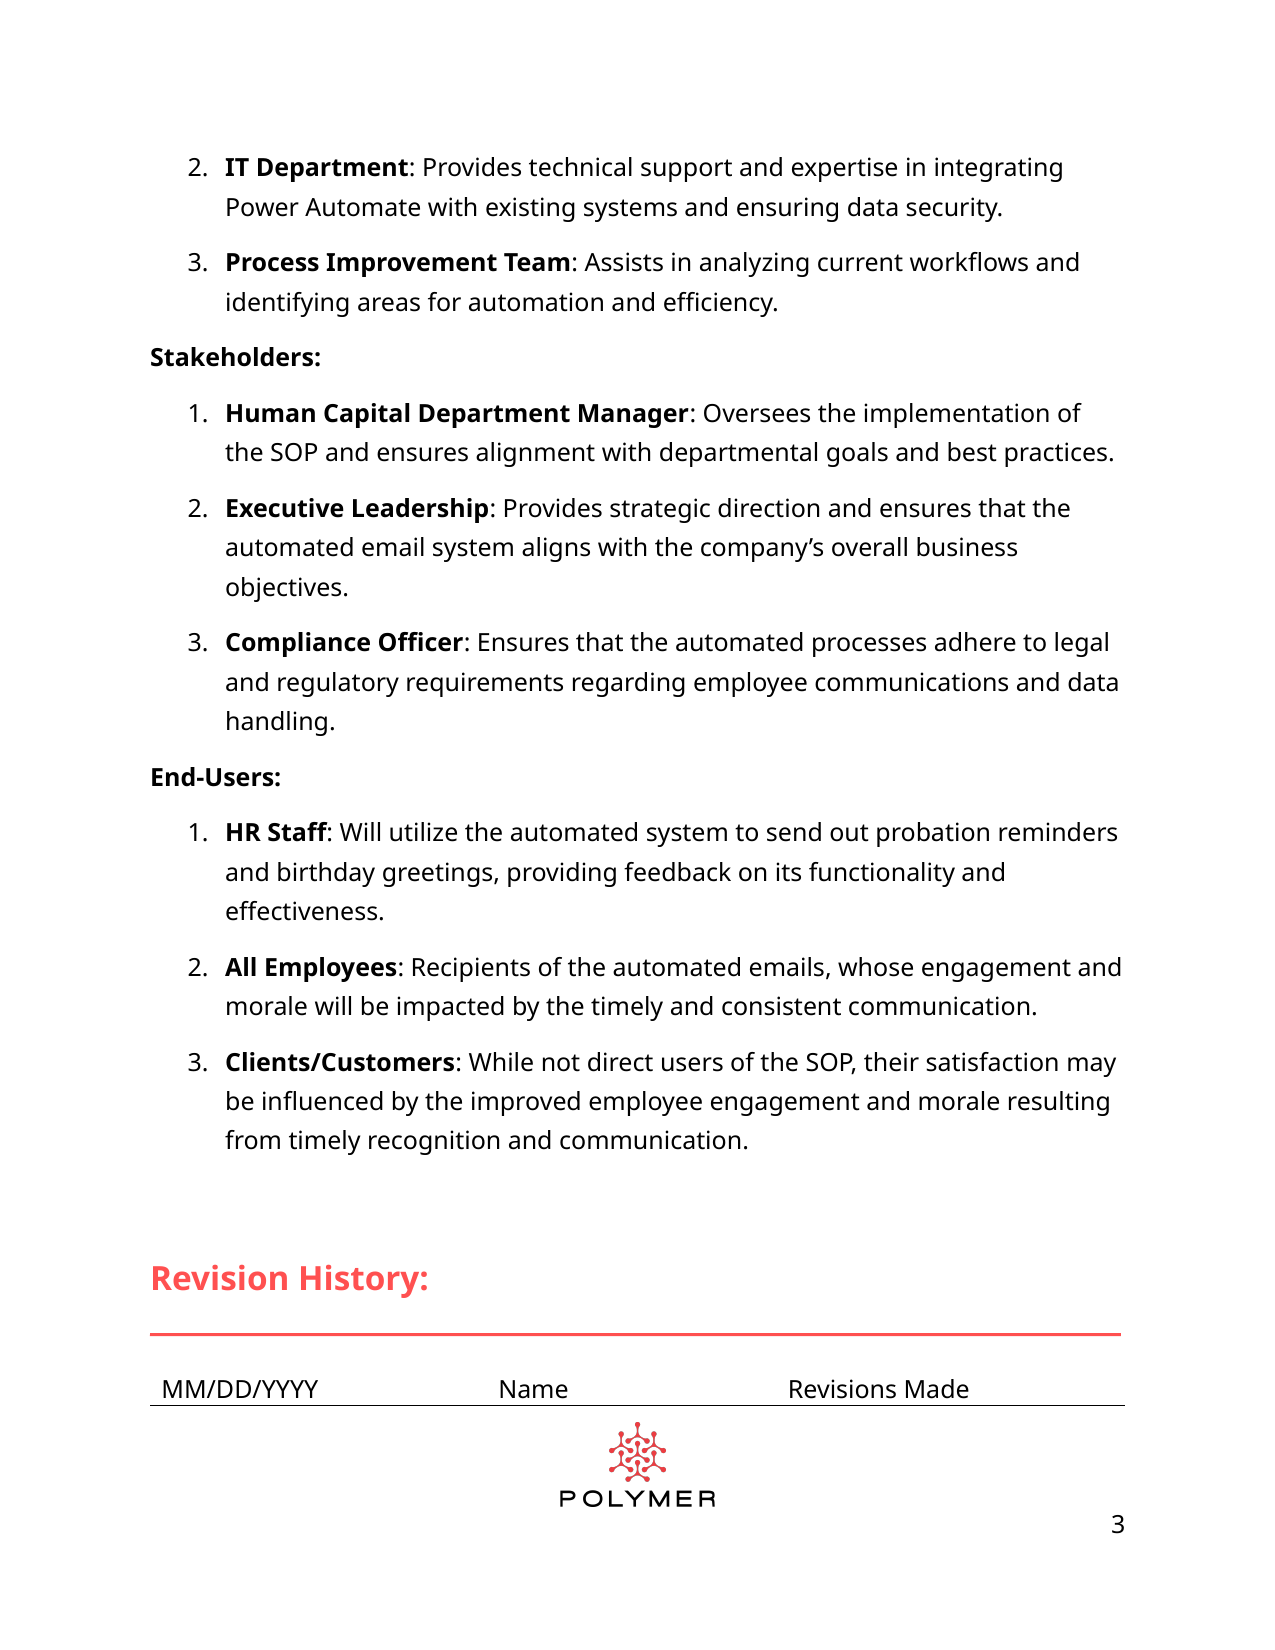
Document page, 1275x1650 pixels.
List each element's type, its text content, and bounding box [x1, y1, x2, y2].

picture [560, 1422, 715, 1507]
list Process Improvement Team: Assists in analyzing current workflows and identifying areas for automation and efficiency. [187, 245, 1125, 318]
text End-Users: [150, 759, 1125, 793]
list Clients/Customers: While not direct users of the SOP, their satisfaction may be influenced by the improved employee engagement and morale resulting from timely recognition and communication. [187, 1044, 1125, 1157]
list Executive Leadership: Provides strategic direction and ensures that the automated email system aligns with the company’s overall business objectives. [187, 491, 1125, 603]
text Stakeholders: [150, 340, 1125, 374]
list HR Staff: Will utilize the automated system to send out probation reminders and birthday greetings, providing feedback on its functionality and effectiveness. [187, 815, 1125, 927]
list Compliance Officer: Ensures that the automated processes adhere to legal and regulatory requirements regarding employee communications and data handling. [187, 625, 1125, 737]
table_header Revisions Made [776, 1371, 1125, 1405]
list All Employees: Recipients of the automated emails, whose engagement and morale will be impacted by the timely and consistent communication. [187, 949, 1125, 1022]
table_header MM/DD/YYYY [150, 1371, 487, 1405]
list Human Capital Department Manager: Oversees the implementation of the SOP and ensures alignment with departmental goals and best practices. [187, 396, 1125, 469]
subtitle Revision History: [150, 1255, 1125, 1300]
list IT Department: Provides technical support and expertise in integrating Power Automate with existing systems and ensuring data security. [187, 150, 1125, 223]
table_header Name [487, 1371, 776, 1405]
